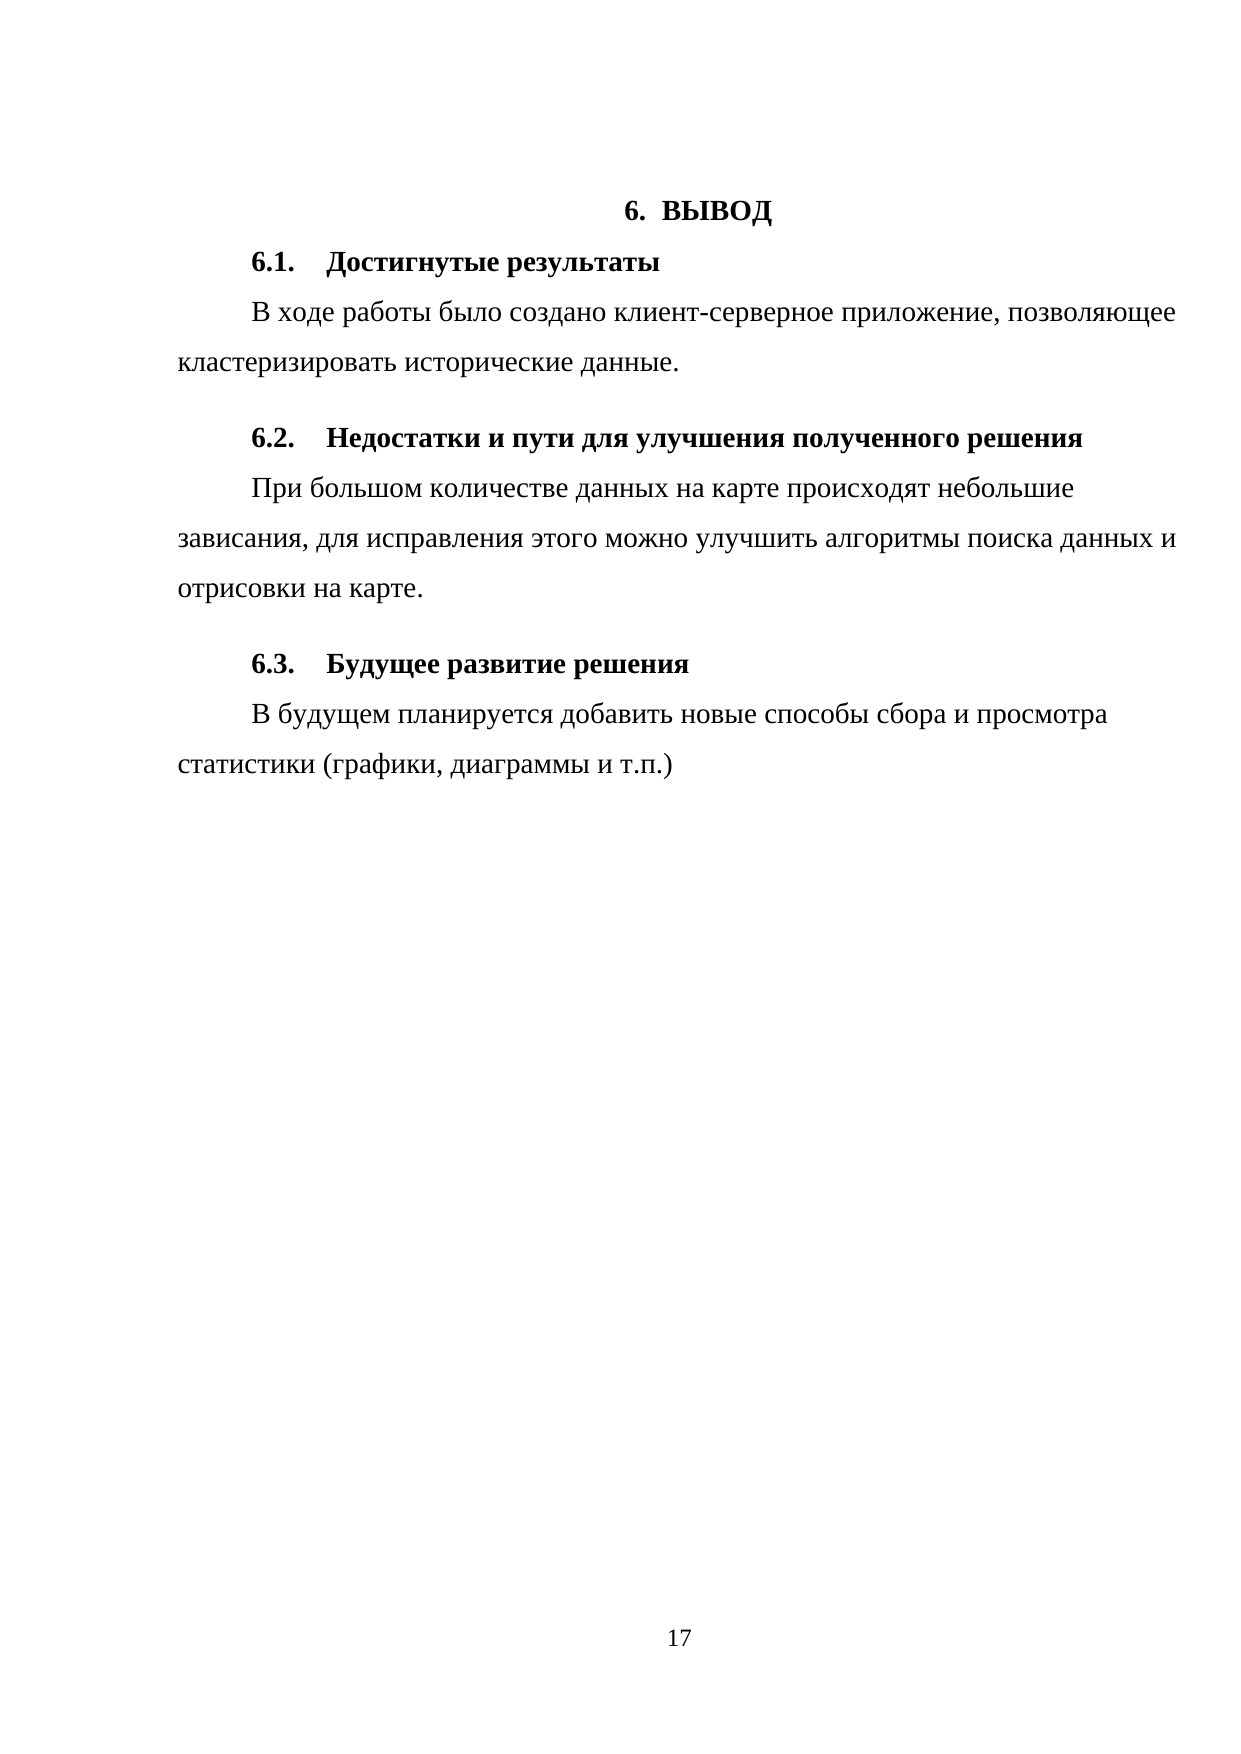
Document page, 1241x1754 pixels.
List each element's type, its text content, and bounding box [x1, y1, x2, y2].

text В ходе работы было создано клиент-серверное приложение, позволяющее кластеризировать исторические данные. [177, 294, 1181, 378]
text При большом количестве данных на карте происходят небольшие зависания, для исправления этого можно улучшить алгоритмы поиска данных и отрисовки на карте. [177, 470, 1181, 604]
list Недостатки и пути для улучшения полученного решения [251, 420, 1181, 453]
text В будущем планируется добавить новые способы сбора и просмотра статистики (графики, диаграммы и т.п.) [177, 696, 1181, 780]
list Вывод [215, 193, 1181, 227]
list Достигнутые результаты [251, 244, 1181, 277]
list Будущее развитие решения [251, 646, 1181, 679]
